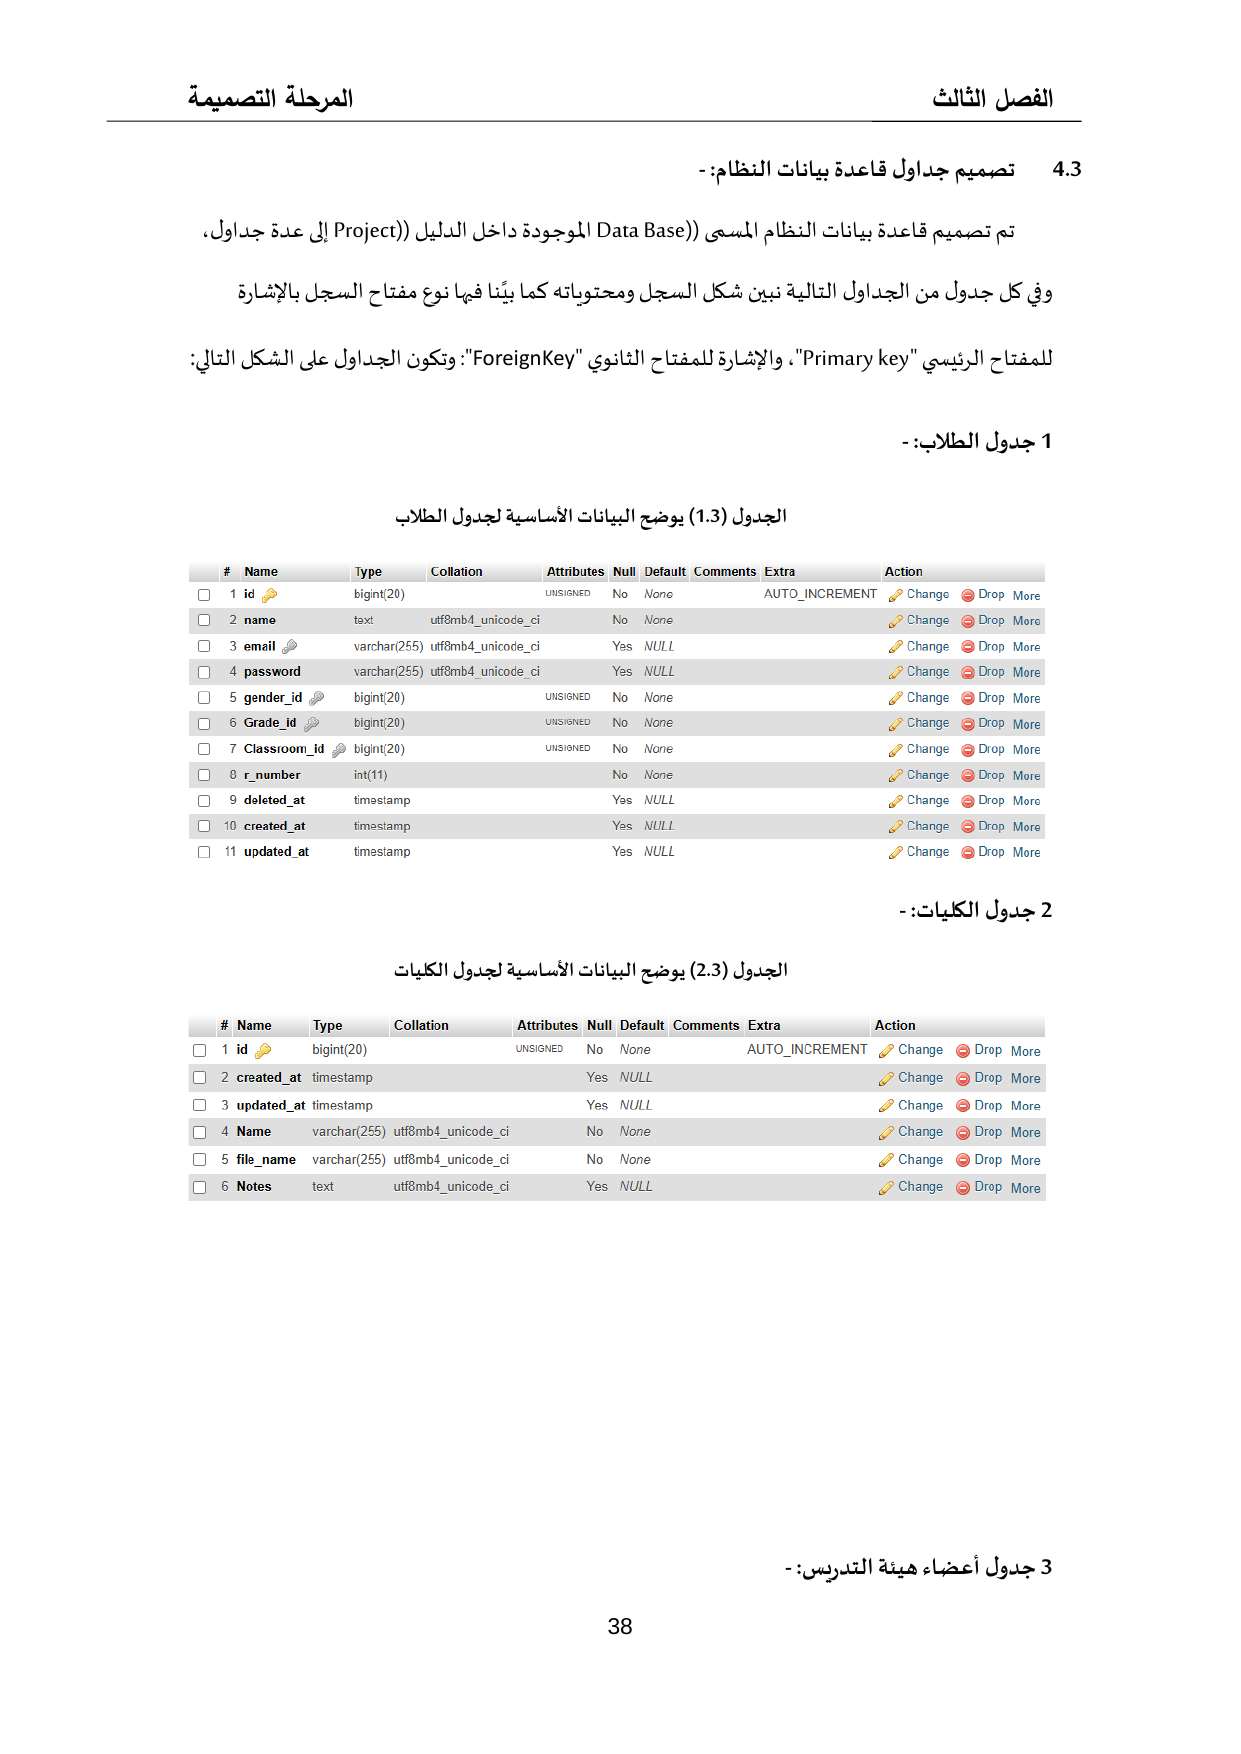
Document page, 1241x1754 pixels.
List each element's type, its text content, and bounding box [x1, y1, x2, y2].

list تصميم جداول قاعدة بيانات النظام: - [262, 150, 1053, 191]
text تم تصميم قاعدة بيانات النظام المسمى ((Data Base الموجودة داخل الدليل ((Project إلى عدة جداول، وفي كل جدول من الجداول التالية نبين شكل السجل ومحتوياته كما بيًنا فيها نوع مفتاح السجل بالإشارة للمفتاح الرئيسي "Primary key"، والإشارة للمفتاح الثانوي "ForeignKey": وتكون الجداول على الشكل التالي: [187, 211, 1053, 383]
text الجدول (2.3) يوضح البيانات الأساسية لجدول الكليات [187, 955, 995, 989]
text 1 جدول الطلاب: - [187, 423, 1053, 463]
picture [188, 1008, 1053, 1211]
text الجدول (1.3) يوضح البيانات الأساسية لجدول الطلاب [187, 501, 995, 535]
text 3 جدول أعضاء هيئة التدريس: - [187, 1548, 1053, 1589]
picture [188, 554, 1053, 871]
text 2 جدول الكليات: - [187, 891, 1053, 932]
